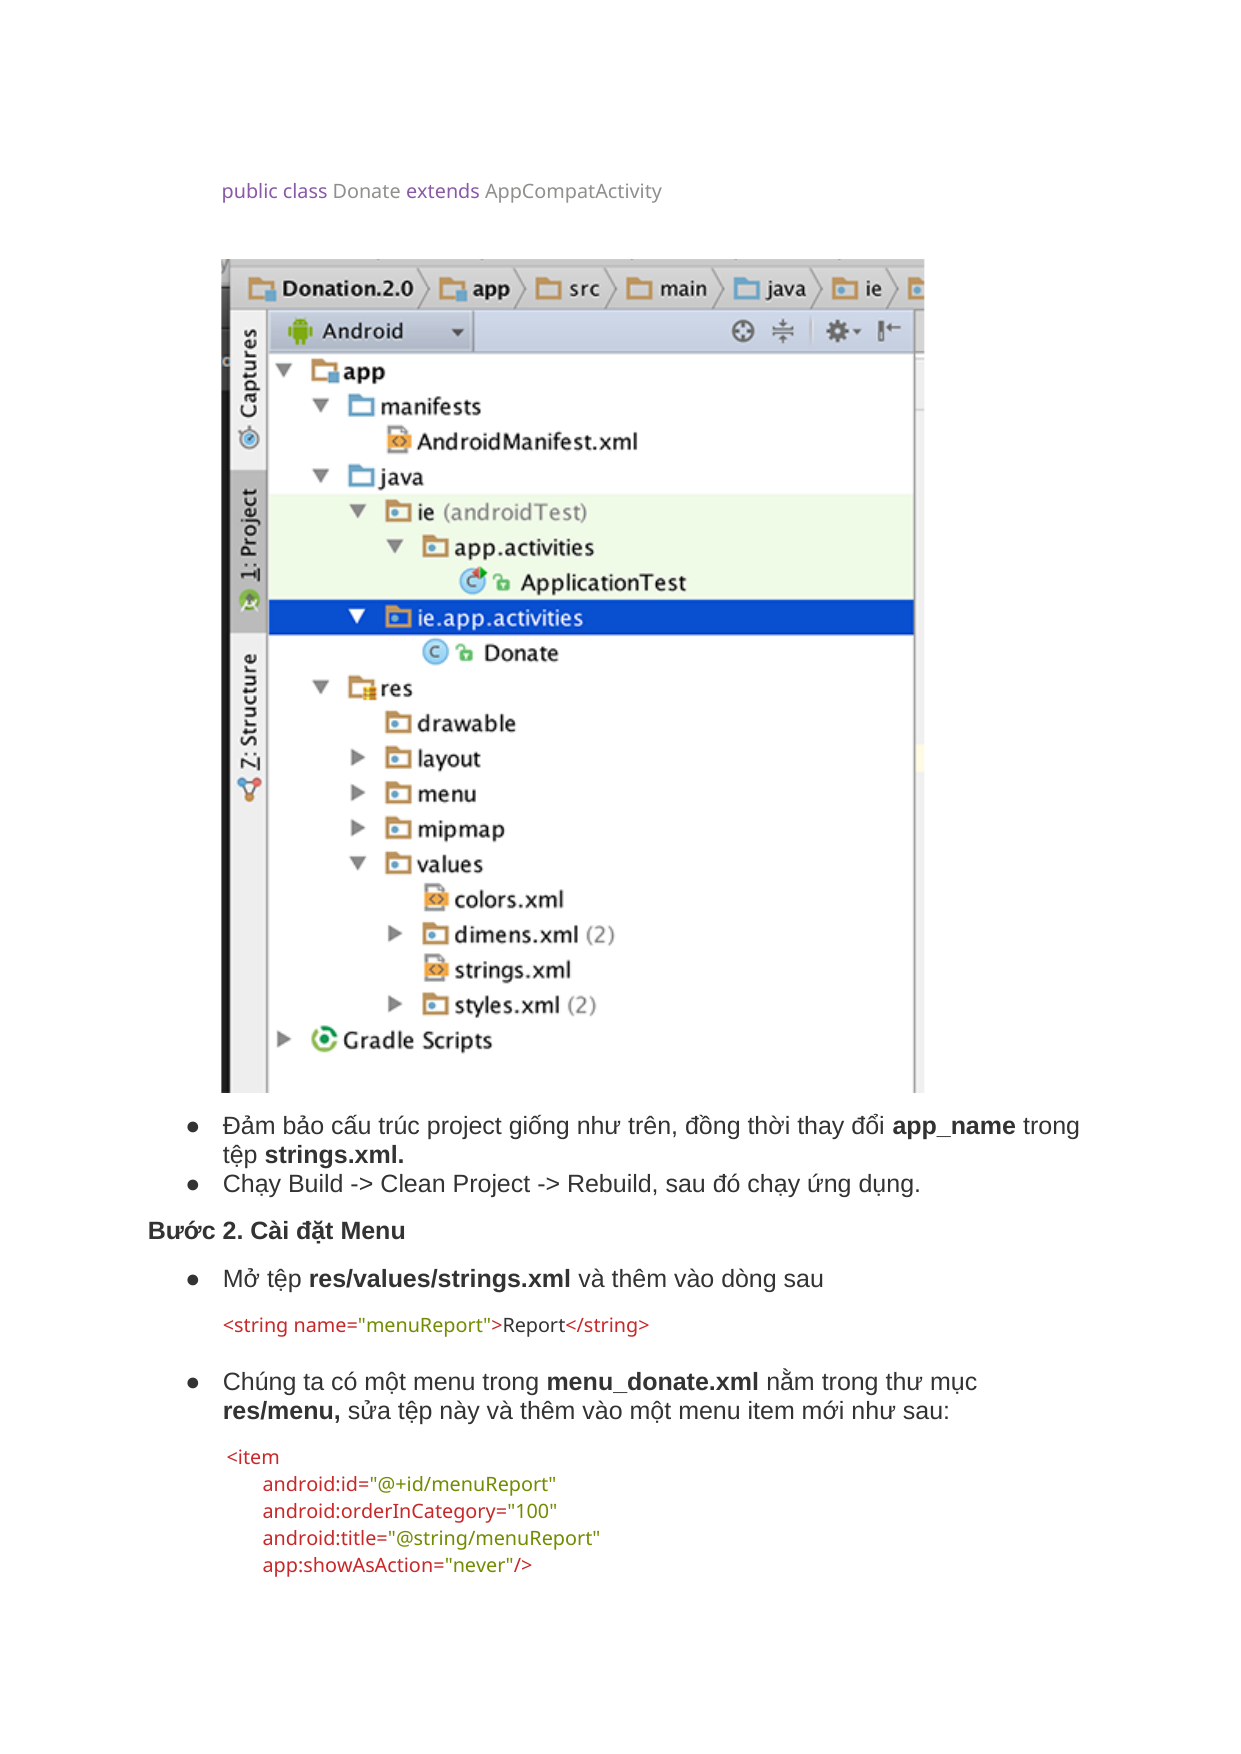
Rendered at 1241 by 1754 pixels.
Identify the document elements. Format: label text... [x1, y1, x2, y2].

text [221, 150, 1090, 230]
list Chúng ta có một menu trong menu_donate.xml nằm trong thư mục res/menu, sửa tệp này và thêm vào một menu item mới như sau: [185, 1367, 1090, 1425]
list Mở tệp res/values/strings.xml và thêm vào dòng sau [185, 1263, 1090, 1292]
text <string name="menuReport">Report</string> [148, 1311, 1090, 1338]
picture [221, 259, 925, 1093]
list Đảm bảo cấu trúc project giống như trên, đồng thời thay đổi app_name trong tệp strings.xml. [185, 1111, 1090, 1168]
text Bước 2. Cài đặt Menu [148, 1216, 1090, 1245]
list Chạy Build -> Clean Project -> Rebuild, sau đó chạy ứng dụng. [185, 1168, 1090, 1197]
text <item android:id="@+id/menuReport" android:orderInCategory="100" android:title="@string/menuReport" app:showAsAction="never"/> [221, 1443, 1090, 1578]
